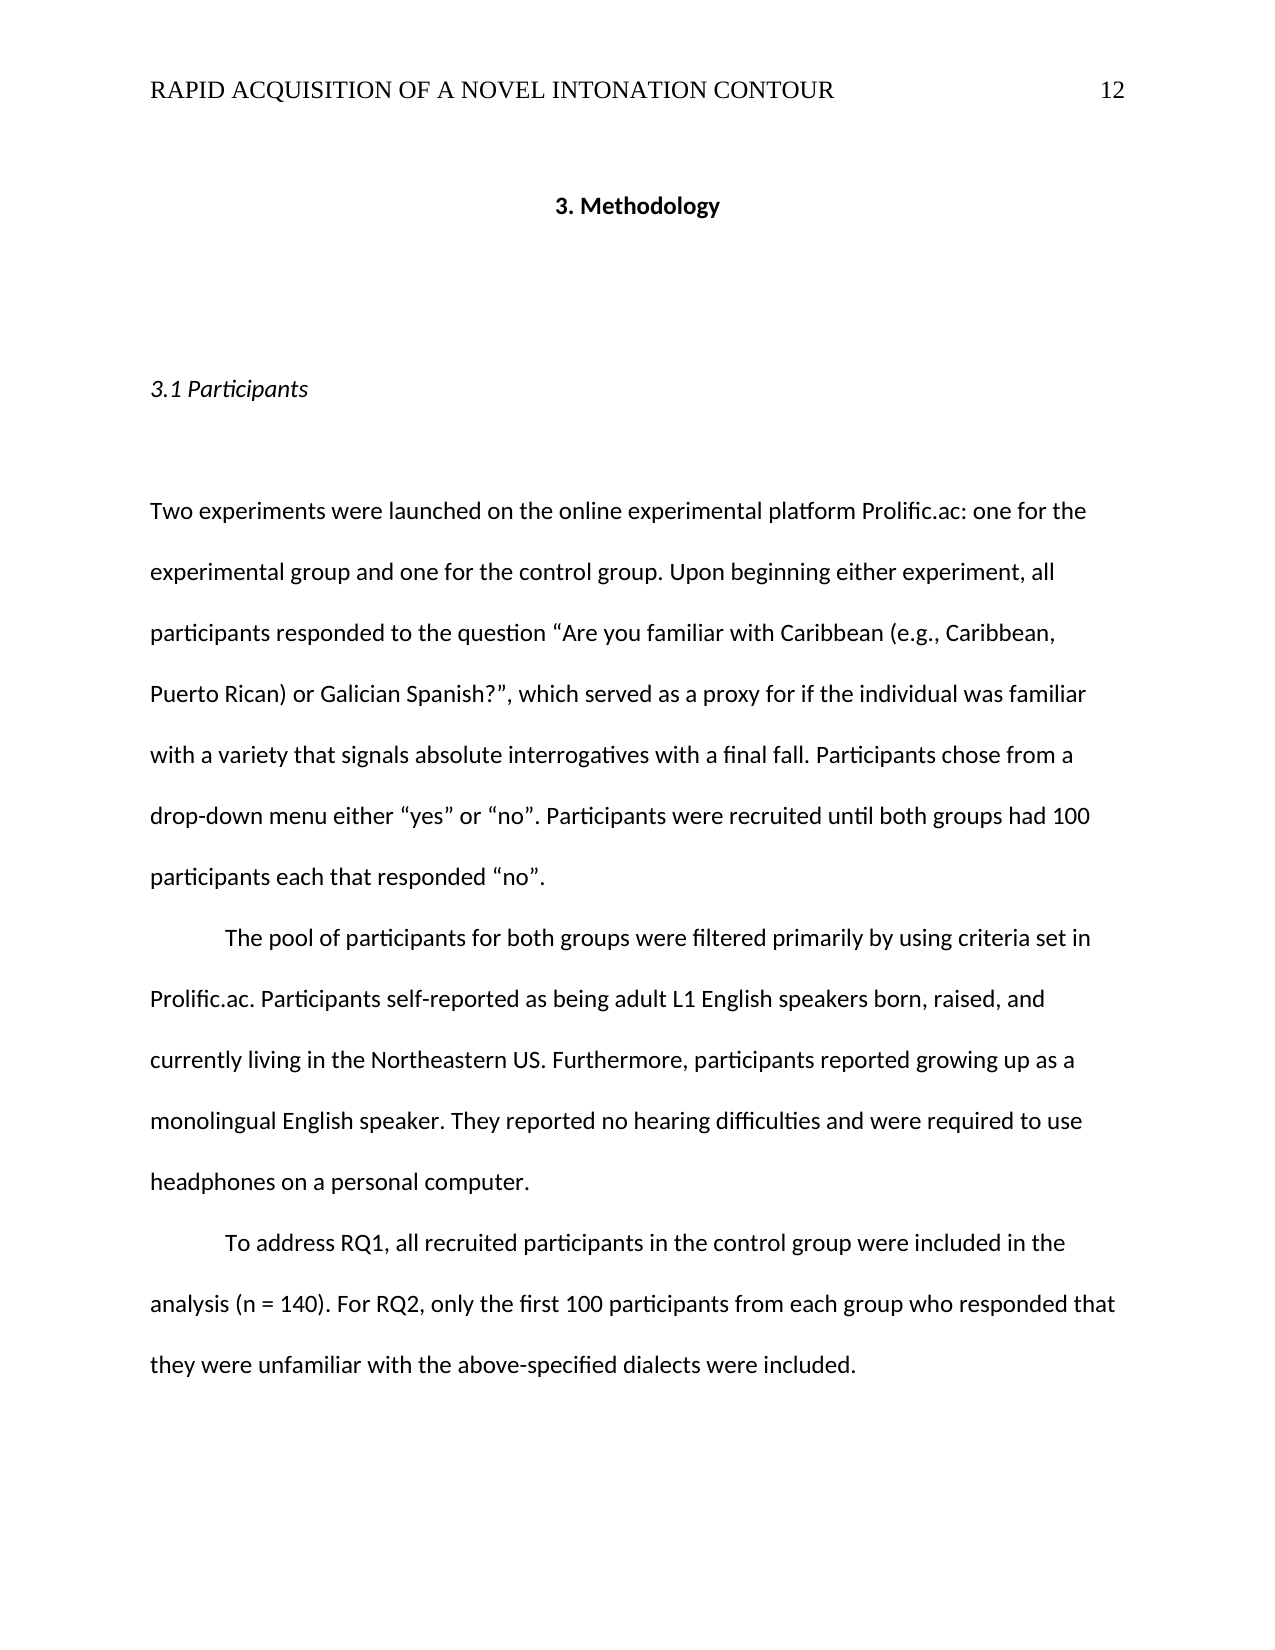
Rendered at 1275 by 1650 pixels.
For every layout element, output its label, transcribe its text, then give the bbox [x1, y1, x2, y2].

text Two experiments were launched on the online experimental platform Prolific.ac: one for the experimental group and one for the control group. Upon beginning either experiment, all participants responded to the question “Are you familiar with Caribbean (e.g., Caribbean, Puerto Rican) or Galician Spanish?”, which served as a proxy for if the individual was familiar with a variety that signals absolute interrogatives with a final fall. Participants chose from a drop-down menu either “yes” or “no”. Participants were recruited until both groups had 100 participants each that responded “no”. [150, 495, 1125, 892]
subtitle 3.1 Participants [150, 373, 1125, 403]
subtitle 3. Methodology [150, 190, 1125, 220]
text To address RQ1, all recruited participants in the control group were included in the analysis (n = 140). For RQ2, only the first 100 participants from each group who responded that they were unfamiliar with the above-specified dialects were included. [150, 1228, 1125, 1380]
text The pool of participants for both groups were filtered primarily by using criteria set in Prolific.ac. Participants self-reported as being adult L1 English speakers born, raised, and currently living in the Northeastern US. Furthermore, participants reported growing up as a monolingual English speaker. They reported no hearing difficulties and were required to use headphones on a personal computer. [150, 922, 1125, 1197]
